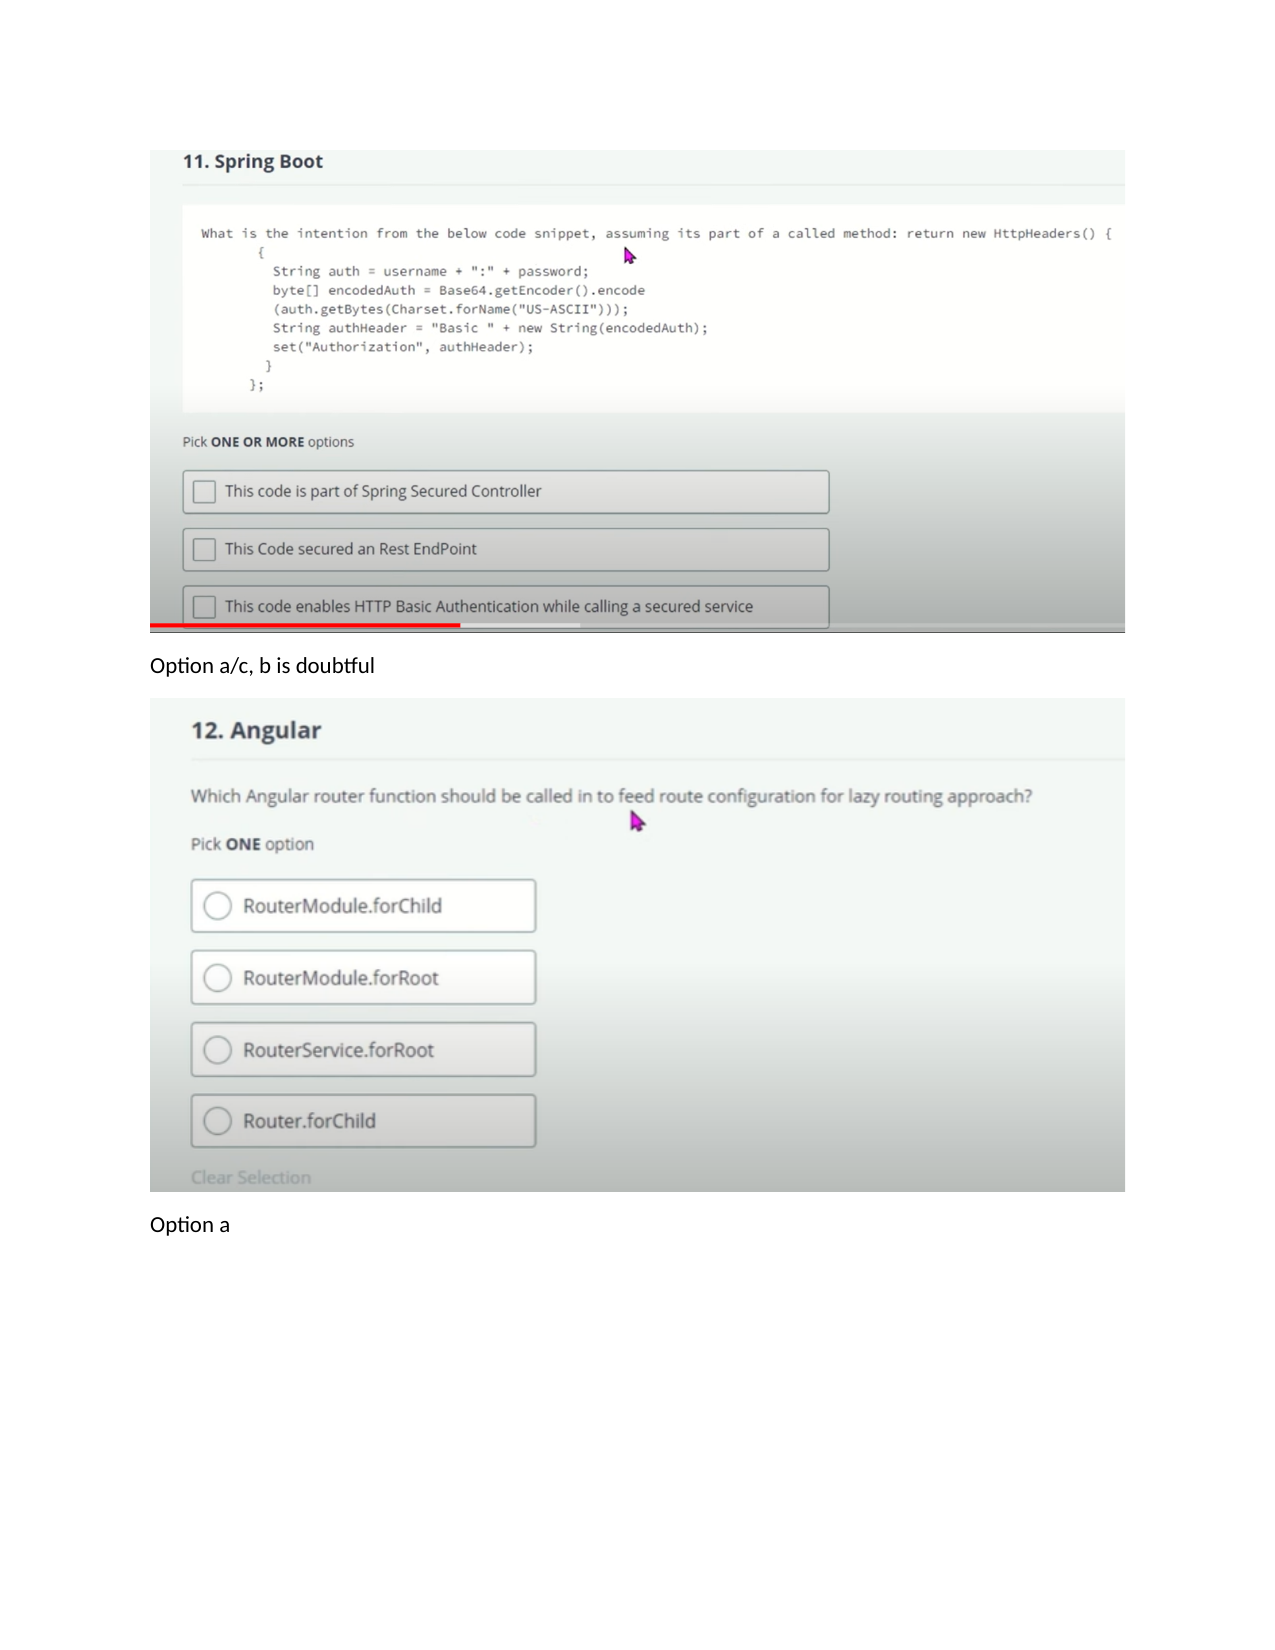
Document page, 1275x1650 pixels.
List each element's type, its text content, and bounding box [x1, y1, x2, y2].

text Option a/c, b is doubtful [150, 651, 1125, 679]
picture [150, 150, 1125, 633]
picture [150, 698, 1125, 1192]
text Option a [150, 1211, 1125, 1239]
